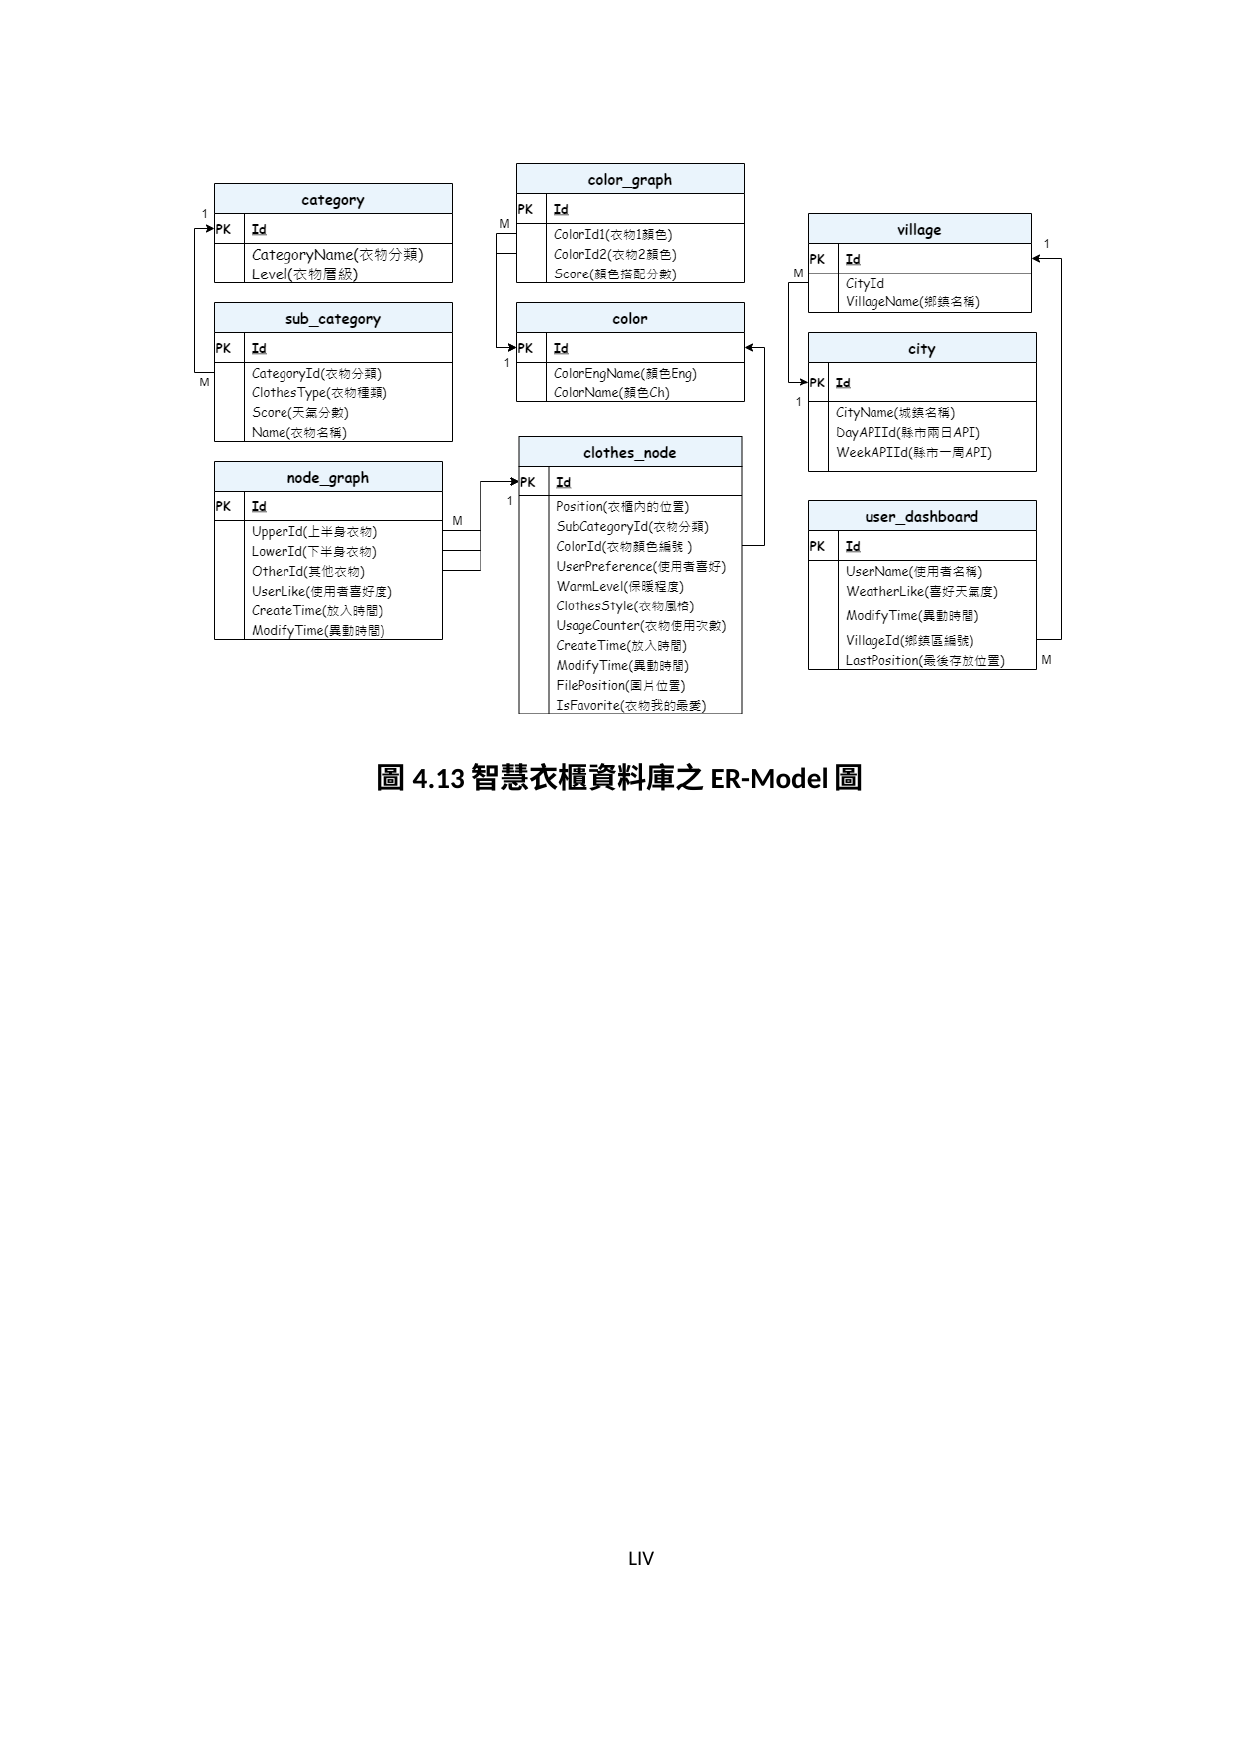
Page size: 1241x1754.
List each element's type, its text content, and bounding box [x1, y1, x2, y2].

picture [187, 163, 1069, 714]
